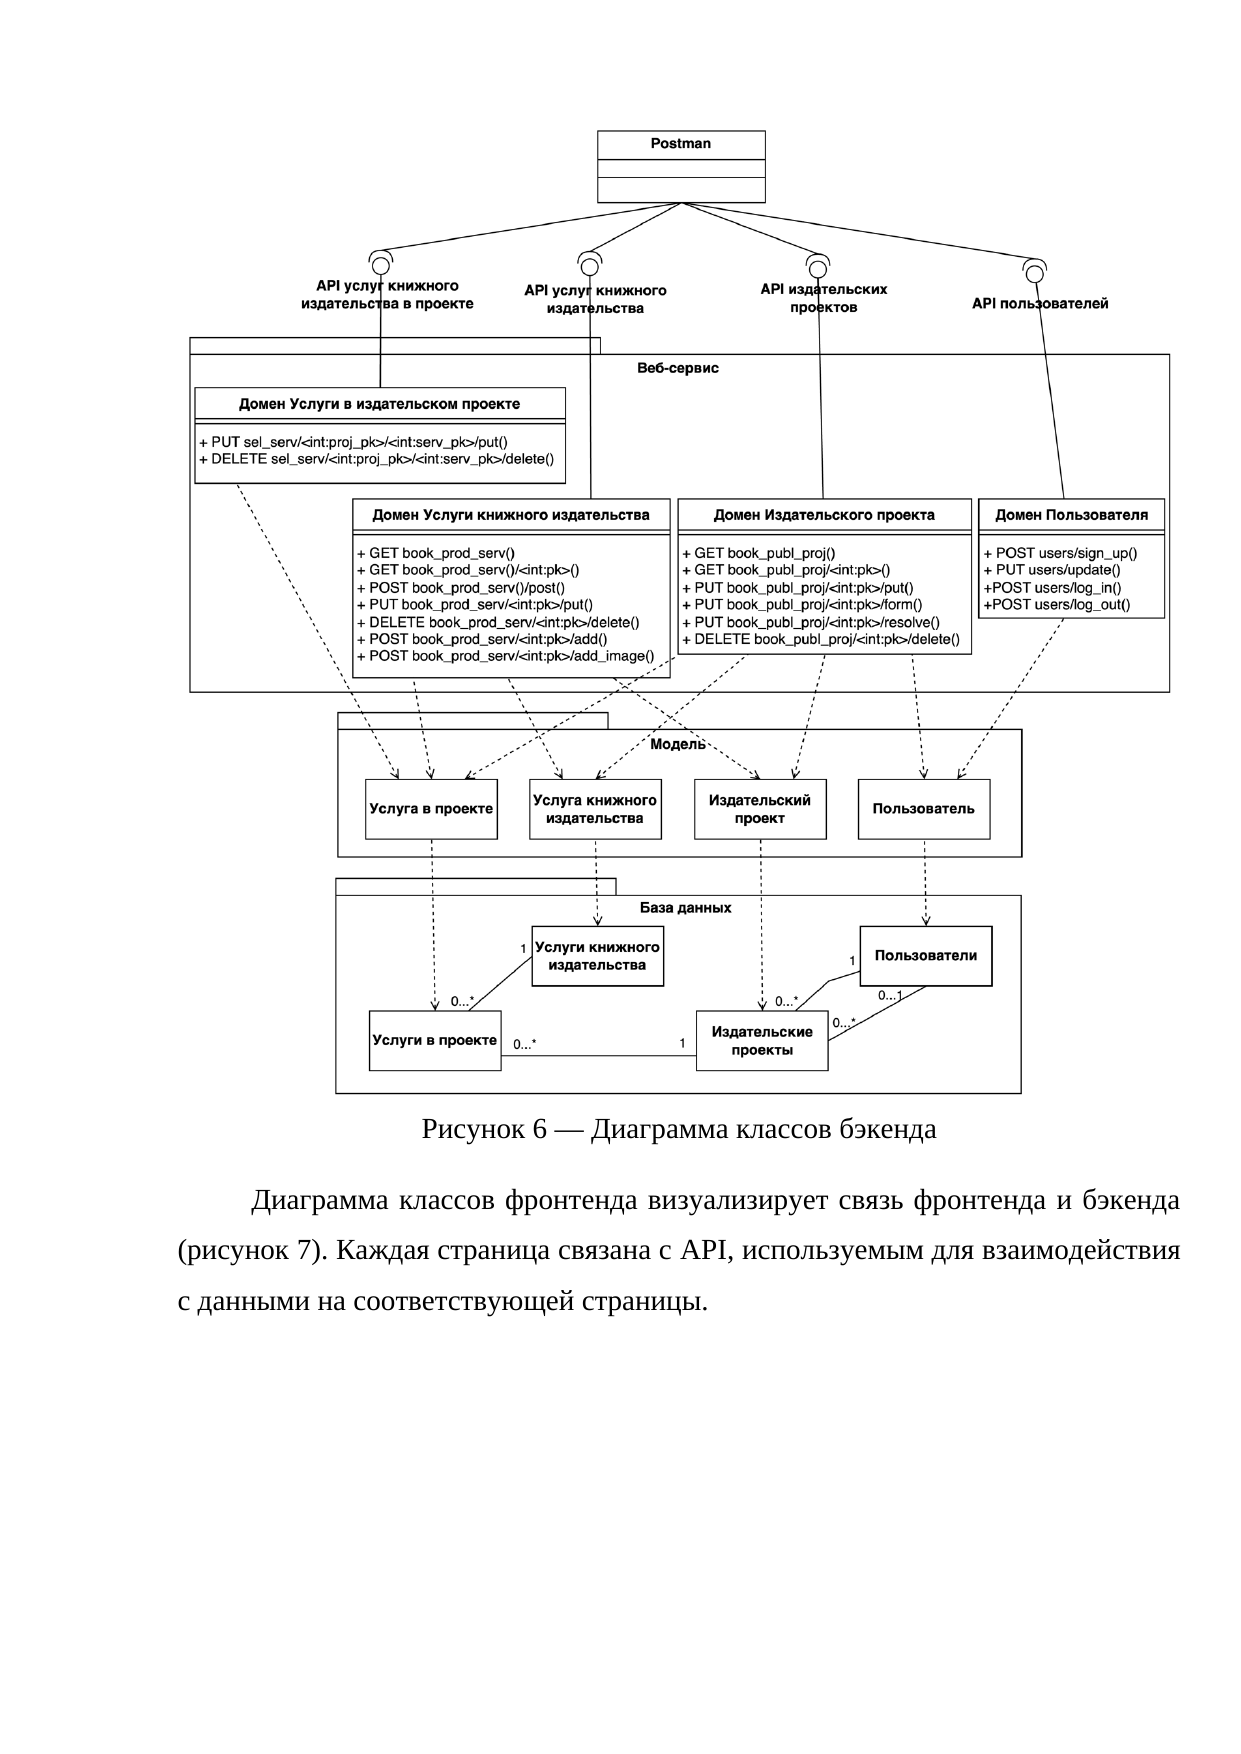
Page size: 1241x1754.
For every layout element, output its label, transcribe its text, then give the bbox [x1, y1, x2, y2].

picture [177, 118, 1182, 1107]
text Диаграмма классов фронтенда визуализирует связь фронтенда и бэкенда (рисунок 7). Каждая страница связана с API, используемым для взаимодействия с данными на соответствующей страницы. [177, 1182, 1181, 1316]
text Рисунок 6 — Диаграмма классов бэкенда [177, 1111, 1181, 1144]
